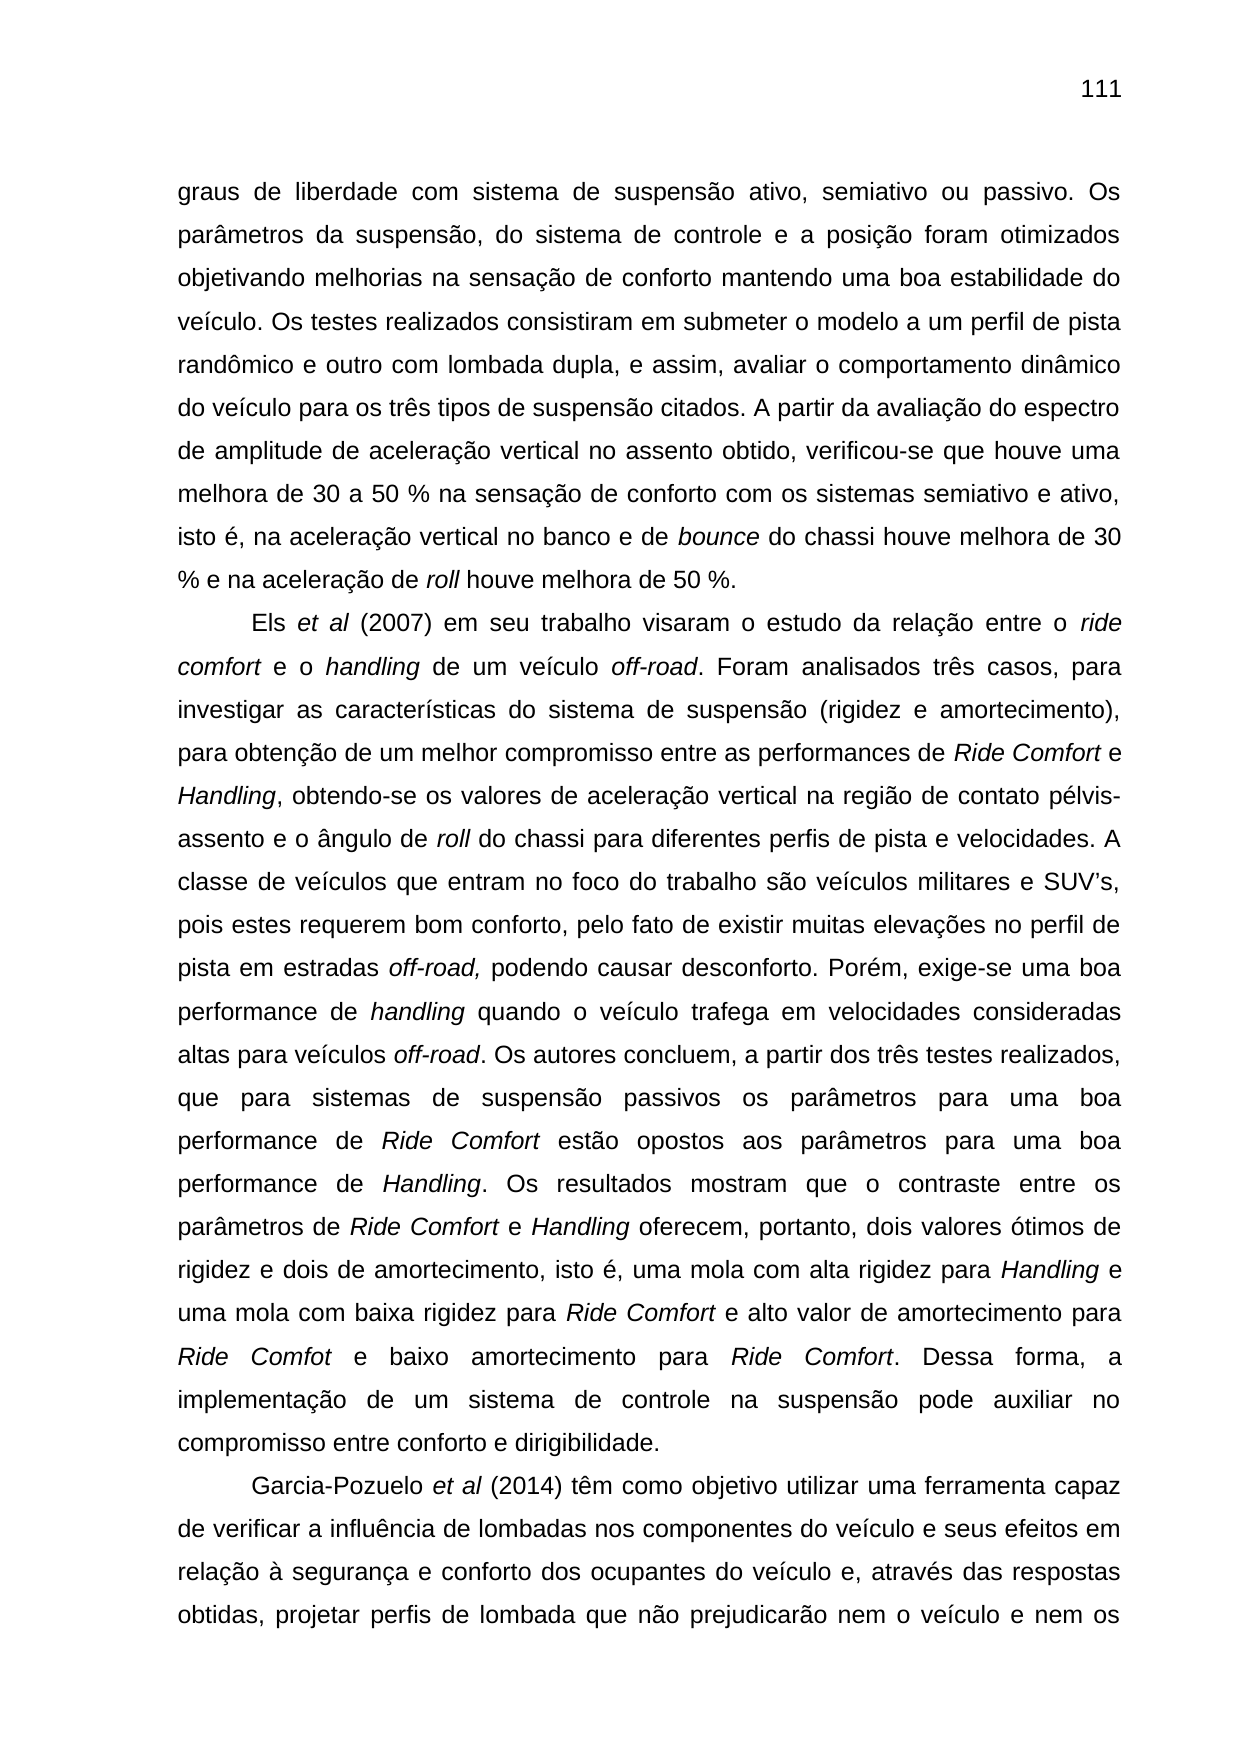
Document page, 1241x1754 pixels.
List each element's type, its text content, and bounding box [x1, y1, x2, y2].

text Els et al (2007) em seu trabalho visaram o estudo da relação entre o ride comfort e o handling de um veículo off-road. Foram analisados três casos, para investigar as características do sistema de suspensão (rigidez e amortecimento), para obtenção de um melhor compromisso entre as performances de Ride Comfort e Handling, obtendo-se os valores de aceleração vertical na região de contato pélvis-assento e o ângulo de roll do chassi para diferentes perfis de pista e velocidades. A classe de veículos que entram no foco do trabalho são veículos militares e SUV’s, pois estes requerem bom conforto, pelo fato de existir muitas elevações no perfil de pista em estradas off-road, podendo causar desconforto. Porém, exige-se uma boa performance de handling quando o veículo trafega em velocidades consideradas altas para veículos off-road. Os autores concluem, a partir dos três testes realizados, que para sistemas de suspensão passivos os parâmetros para uma boa performance de Ride Comfort estão opostos aos parâmetros para uma boa performance de Handling. Os resultados mostram que o contraste entre os parâmetros de Ride Comfort e Handling oferecem, portanto, dois valores ótimos de rigidez e dois de amortecimento, isto é, uma mola com alta rigidez para Handling e uma mola com baixa rigidez para Ride Comfort e alto valor de amortecimento para Ride Comfot e baixo amortecimento para Ride Comfort. Dessa forma, a implementação de um sistema de controle na suspensão pode auxiliar no compromisso entre conforto e dirigibilidade. [177, 608, 1122, 1457]
